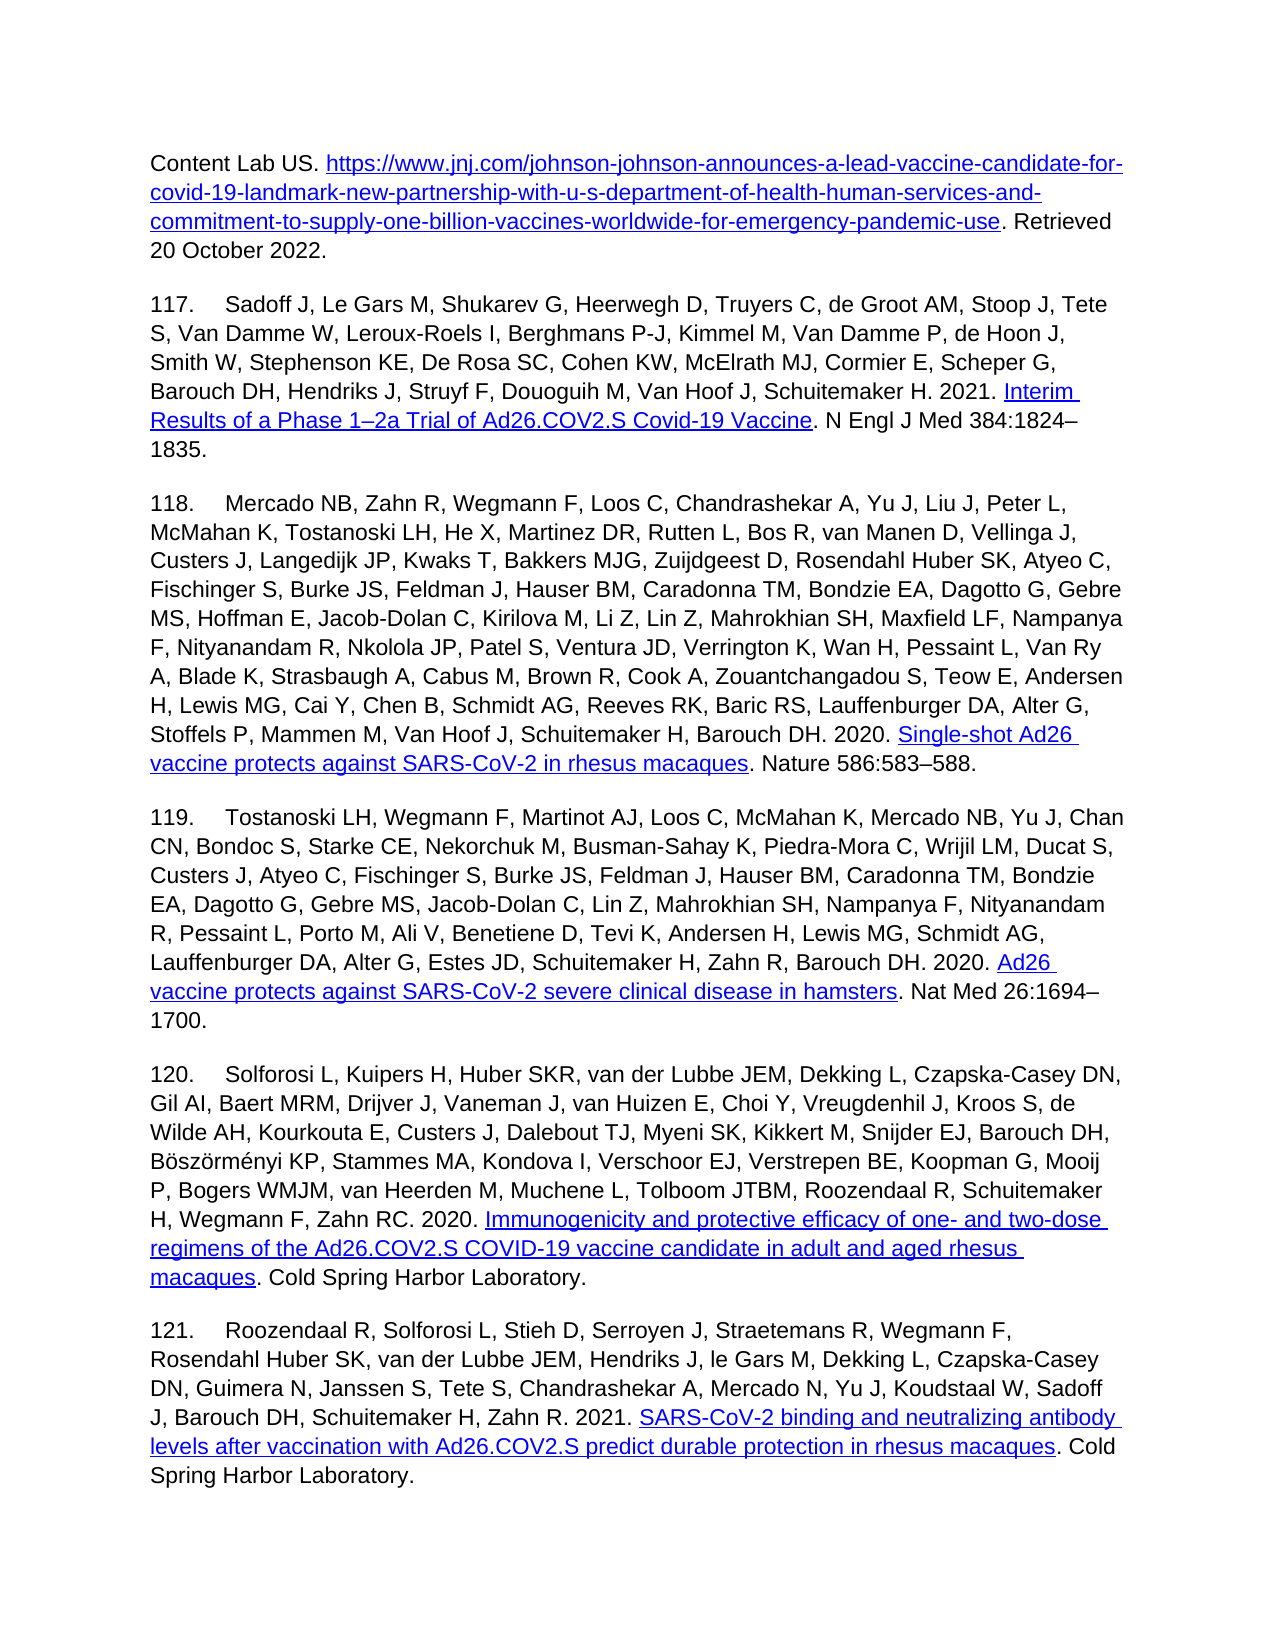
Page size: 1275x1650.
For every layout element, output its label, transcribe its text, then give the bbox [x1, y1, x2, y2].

text 118. Mercado NB, Zahn R, Wegmann F, Loos C, Chandrashekar A, Yu J, Liu J, Peter L, McMahan K, Tostanoski LH, He X, Martinez DR, Rutten L, Bos R, van Manen D, Vellinga J, Custers J, Langedijk JP, Kwaks T, Bakkers MJG, Zuijdgeest D, Rosendahl Huber SK, Atyeo C, Fischinger S, Burke JS, Feldman J, Hauser BM, Caradonna TM, Bondzie EA, Dagotto G, Gebre MS, Hoffman E, Jacob-Dolan C, Kirilova M, Li Z, Lin Z, Mahrokhian SH, Maxfield LF, Nampanya F, Nityanandam R, Nkolola JP, Patel S, Ventura JD, Verrington K, Wan H, Pessaint L, Van Ry A, Blade K, Strasbaugh A, Cabus M, Brown R, Cook A, Zouantchangadou S, Teow E, Andersen H, Lewis MG, Cai Y, Chen B, Schmidt AG, Reeves RK, Baric RS, Lauffenburger DA, Alter G, Stoffels P, Mammen M, Van Hoof J, Schuitemaker H, Barouch DH. 2020. Single-shot Ad26 vaccine protects against SARS-CoV-2 in rhesus macaques. Nature 586:583–588. [150, 489, 1125, 777]
text 117. Sadoff J, Le Gars M, Shukarev G, Heerwegh D, Truyers C, de Groot AM, Stoop J, Tete S, Van Damme W, Leroux-Roels I, Berghmans P-J, Kimmel M, Van Damme P, de Hoon J, Smith W, Stephenson KE, De Rosa SC, Cohen KW, McElrath MJ, Cormier E, Scheper G, Barouch DH, Hendriks J, Struyf F, Douoguih M, Van Hoof J, Schuitemaker H. 2021. Interim Results of a Phase 1–2a Trial of Ad26.COV2.S Covid-19 Vaccine. N Engl J Med 384:1824–1835. [150, 291, 1125, 462]
text 120. Solforosi L, Kuipers H, Huber SKR, van der Lubbe JEM, Dekking L, Czapska-Casey DN, Gil AI, Baert MRM, Drijver J, Vaneman J, van Huizen E, Choi Y, Vreugdenhil J, Kroos S, de Wilde AH, Kourkouta E, Custers J, Dalebout TJ, Myeni SK, Kikkert M, Snijder EJ, Barouch DH, Böszörményi KP, Stammes MA, Kondova I, Verschoor EJ, Verstrepen BE, Koopman G, Mooij P, Bogers WMJM, van Heerden M, Muchene L, Tolboom JTBM, Roozendaal R, Schuitemaker H, Wegmann F, Zahn RC. 2020. Immunogenicity and protective efficacy of one- and two-dose regimens of the Ad26.COV2.S COVID-19 vaccine candidate in adult and aged rhesus macaques. Cold Spring Harbor Laboratory. [150, 1061, 1125, 1290]
text 119. Tostanoski LH, Wegmann F, Martinot AJ, Loos C, McMahan K, Mercado NB, Yu J, Chan CN, Bondoc S, Starke CE, Nekorchuk M, Busman-Sahay K, Piedra-Mora C, Wrijil LM, Ducat S, Custers J, Atyeo C, Fischinger S, Burke JS, Feldman J, Hauser BM, Caradonna TM, Bondzie EA, Dagotto G, Gebre MS, Jacob-Dolan C, Lin Z, Mahrokhian SH, Nampanya F, Nityanandam R, Pessaint L, Porto M, Ali V, Benetiene D, Tevi K, Andersen H, Lewis MG, Schmidt AG, Lauffenburger DA, Alter G, Estes JD, Schuitemaker H, Zahn R, Barouch DH. 2020. Ad26 vaccine protects against SARS-CoV-2 severe clinical disease in hamsters. Nat Med 26:1694–1700. [150, 804, 1125, 1033]
text 121. Roozendaal R, Solforosi L, Stieh D, Serroyen J, Straetemans R, Wegmann F, Rosendahl Huber SK, van der Lubbe JEM, Hendriks J, le Gars M, Dekking L, Czapska-Casey DN, Guimera N, Janssen S, Tete S, Chandrashekar A, Mercado N, Yu J, Koudstaal W, Sadoff J, Barouch DH, Schuitemaker H, Zahn R. 2021. SARS-CoV-2 binding and neutralizing antibody levels after vaccination with Ad26.COV2.S predict durable protection in rhesus macaques. Cold Spring Harbor Laboratory. [150, 1317, 1125, 1489]
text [150, 150, 1125, 263]
